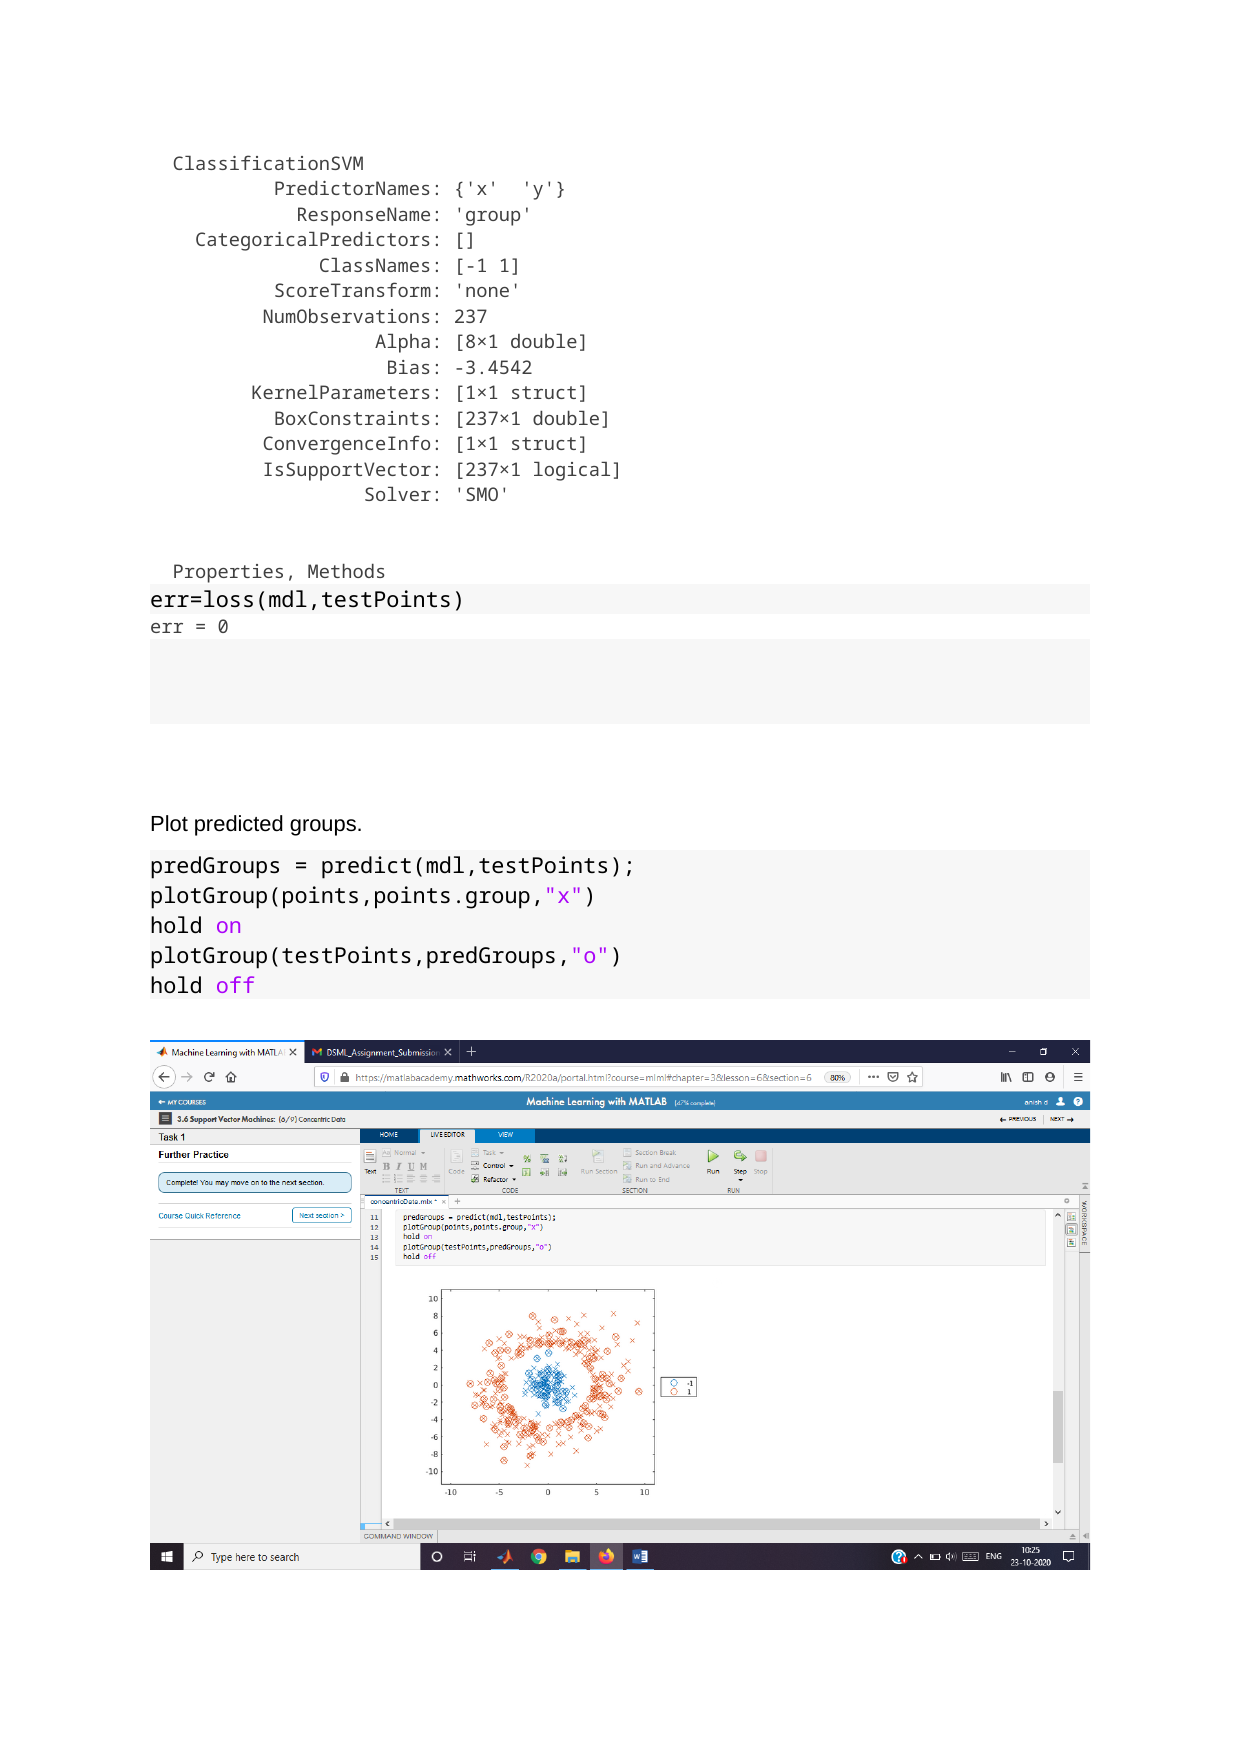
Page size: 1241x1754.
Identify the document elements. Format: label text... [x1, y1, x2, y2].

text err=loss(mdl,testPoints) [150, 584, 1090, 614]
text Plot predicted groups. [150, 803, 1090, 836]
text predGroups = predict(mdl,testPoints); [150, 850, 1090, 880]
text plotGroup(points,points.group,"x") [150, 880, 1090, 910]
text hold off [150, 969, 1090, 999]
picture [150, 1040, 1091, 1570]
text hold on [150, 910, 1090, 940]
text err = 0 [150, 614, 1090, 639]
text plotGroup(testPoints,predGroups,"o") [150, 940, 1090, 969]
text ClassificationSVM PredictorNames: {'x' 'y'} ResponseName: 'group' CategoricalPredictors: [] ClassNames: [-1 1] ScoreTransform: 'none' NumObservations: 237 Alpha: [8×1 double] Bias: -3.4542 KernelParameters: [1×1 struct] BoxConstraints: [237×1 double] ConvergenceInfo: [1×1 struct] IsSupportVector: [237×1 logical] Solver: 'SMO' Properties, Methods [150, 150, 1090, 584]
